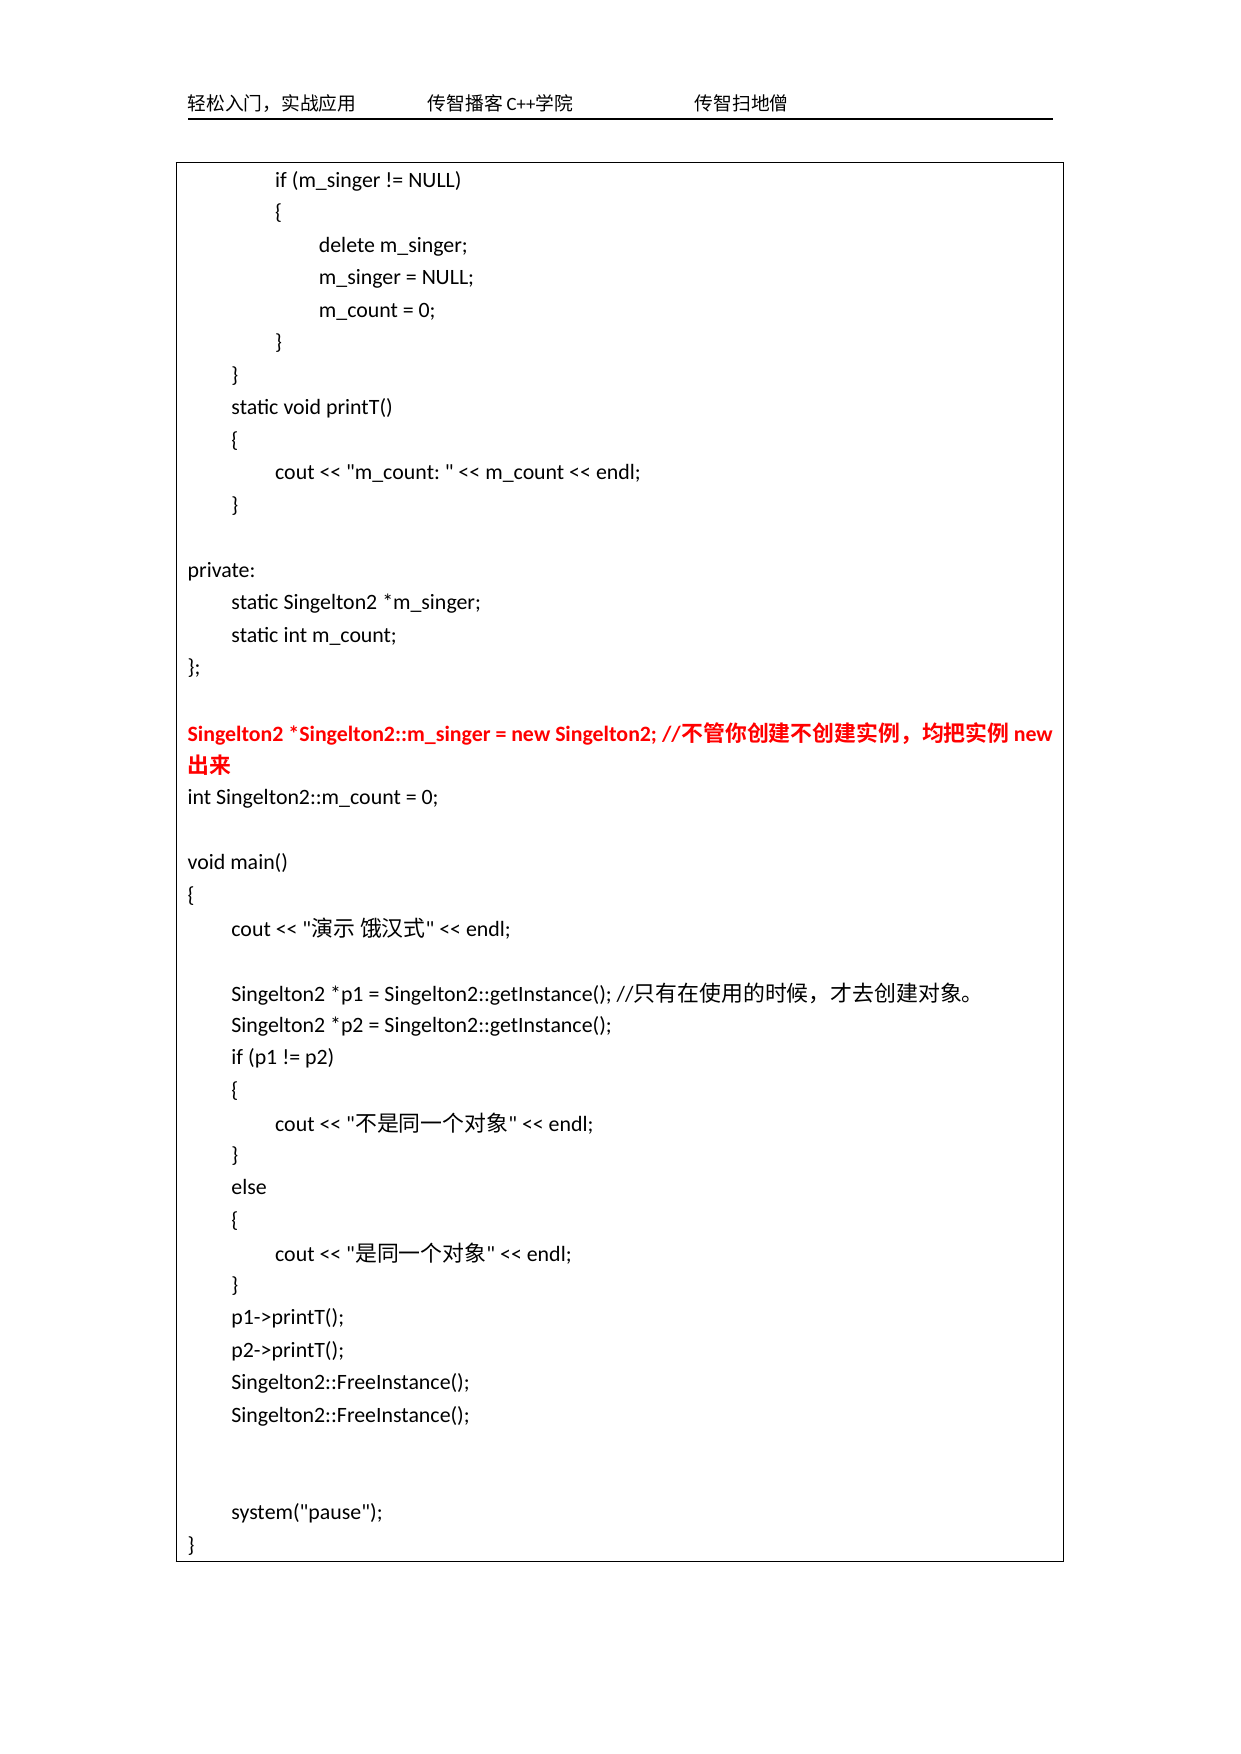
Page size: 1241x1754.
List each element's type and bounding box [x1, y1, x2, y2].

table_header [177, 163, 1063, 1561]
